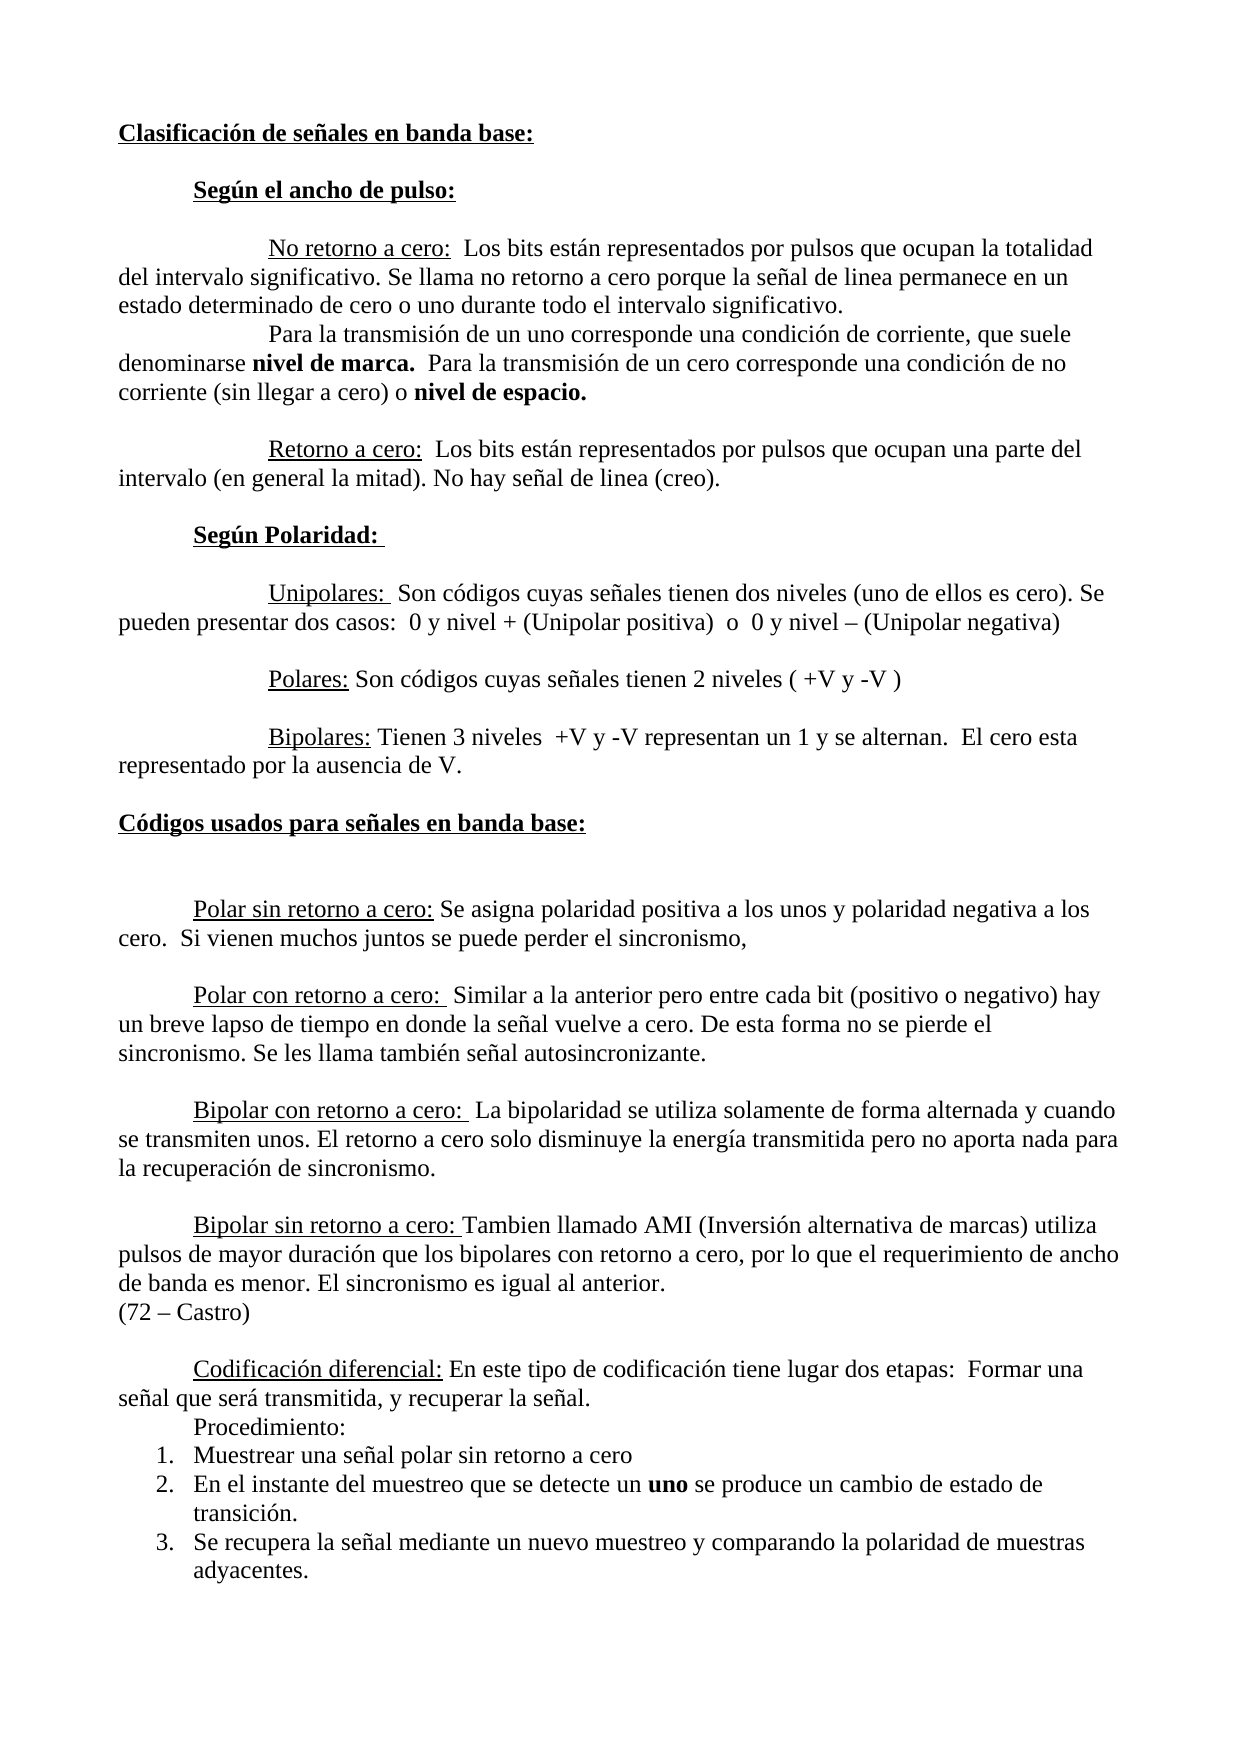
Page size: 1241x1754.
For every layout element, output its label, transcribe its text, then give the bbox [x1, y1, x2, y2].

text Bipolar con retorno a cero: La bipolaridad se utiliza solamente de forma alternada y cuando se transmiten unos. El retorno a cero solo disminuye la energía transmitida pero no aporta nada para la recuperación de sincronismo. [118, 1096, 1122, 1182]
text Unipolares: Son códigos cuyas señales tienen dos niveles (uno de ellos es cero). Se pueden presentar dos casos: 0 y nivel + (Unipolar positiva) o 0 y nivel – (Unipolar negativa) [118, 578, 1122, 636]
text Según el ancho de pulso: [118, 176, 1122, 204]
text Para la transmisión de un uno corresponde una condición de corriente, que suele denominarse nivel de marca. Para la transmisión de un cero corresponde una condición de no corriente (sin llegar a cero) o nivel de espacio. [118, 319, 1122, 406]
text Polar sin retorno a cero: Se asigna polaridad positiva a los unos y polaridad negativa a los cero. Si vienen muchos juntos se puede perder el sincronismo, [118, 894, 1122, 952]
text Bipolar sin retorno a cero: Tambien llamado AMI (Inversión alternativa de marcas) utiliza pulsos de mayor duración que los bipolares con retorno a cero, por lo que el requerimiento de ancho de banda es menor. El sincronismo es igual al anterior. [118, 1211, 1122, 1297]
text Retorno a cero: Los bits están representados por pulsos que ocupan una parte del intervalo (en general la mitad). No hay señal de linea (creo). [118, 434, 1122, 492]
text Según Polaridad: [118, 521, 1122, 549]
text Codificación diferencial: En este tipo de codificación tiene lugar dos etapas: Formar una señal que será transmitida, y recuperar la señal. [118, 1354, 1122, 1412]
list En el instante del muestreo que se detecte un uno se produce un cambio de estado de transición. [156, 1469, 1122, 1527]
text Procedimiento: [118, 1412, 1122, 1441]
text (72 – Castro) [118, 1297, 1122, 1326]
text Clasificación de señales en banda base: [118, 118, 1122, 147]
text Bipolares: Tienen 3 niveles +V y -V representan un 1 y se alternan. El cero esta representado por la ausencia de V. [118, 722, 1122, 779]
text No retorno a cero: Los bits están representados por pulsos que ocupan la totalidad del intervalo significativo. Se llama no retorno a cero porque la señal de linea permanece en un estado determinado de cero o uno durante todo el intervalo significativo. [118, 233, 1122, 319]
list Se recupera la señal mediante un nuevo muestreo y comparando la polaridad de muestras adyacentes. [156, 1527, 1122, 1584]
text Polares: Son códigos cuyas señales tienen 2 niveles ( +V y -V ) [118, 664, 1122, 693]
text Polar con retorno a cero: Similar a la anterior pero entre cada bit (positivo o negativo) hay un breve lapso de tiempo en donde la señal vuelve a cero. De esta forma no se pierde el sincronismo. Se les llama también señal autosincronizante. [118, 981, 1122, 1067]
list Muestrear una señal polar sin retorno a cero [156, 1441, 1122, 1469]
text Códigos usados para señales en banda base: [118, 808, 1122, 837]
